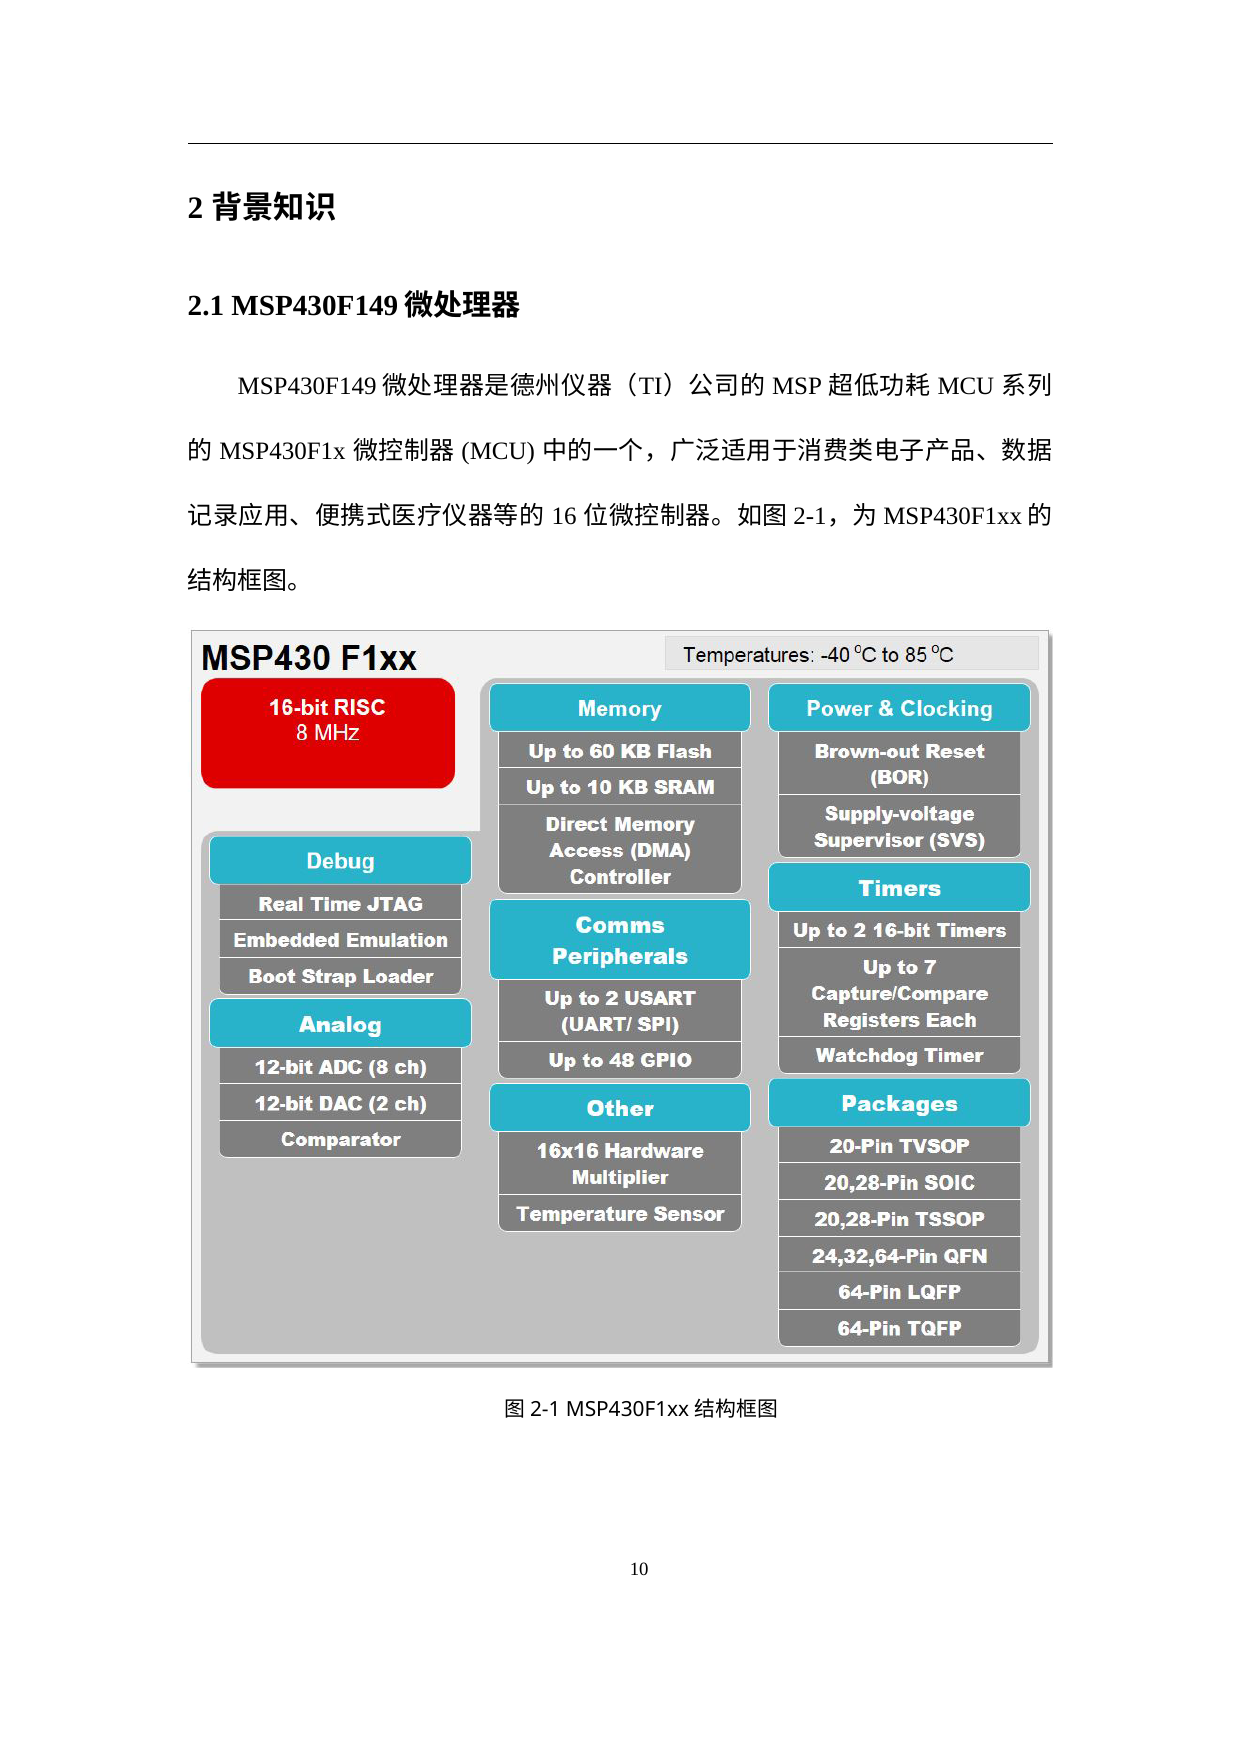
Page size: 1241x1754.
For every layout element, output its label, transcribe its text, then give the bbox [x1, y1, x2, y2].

text 图 2-1 MSP430F1xx 结构框图 [187, 1391, 1053, 1423]
subtitle 2.1 MSP430F149微处理器 [187, 270, 1053, 335]
picture [187, 627, 1053, 1368]
text MSP430F149微处理器是德州仪器（TI）公司的 MSP 超低功耗 MCU 系列的 MSP430F1x 微控制器 (MCU) 中的一个，广泛适用于消费类电子产品、数据记录应用、便携式医疗仪器等的 16 位微控制器。如图2-1，为MSP430F1xx的结构框图。 [187, 351, 1053, 611]
subtitle 2 背景知识 [187, 172, 1053, 237]
